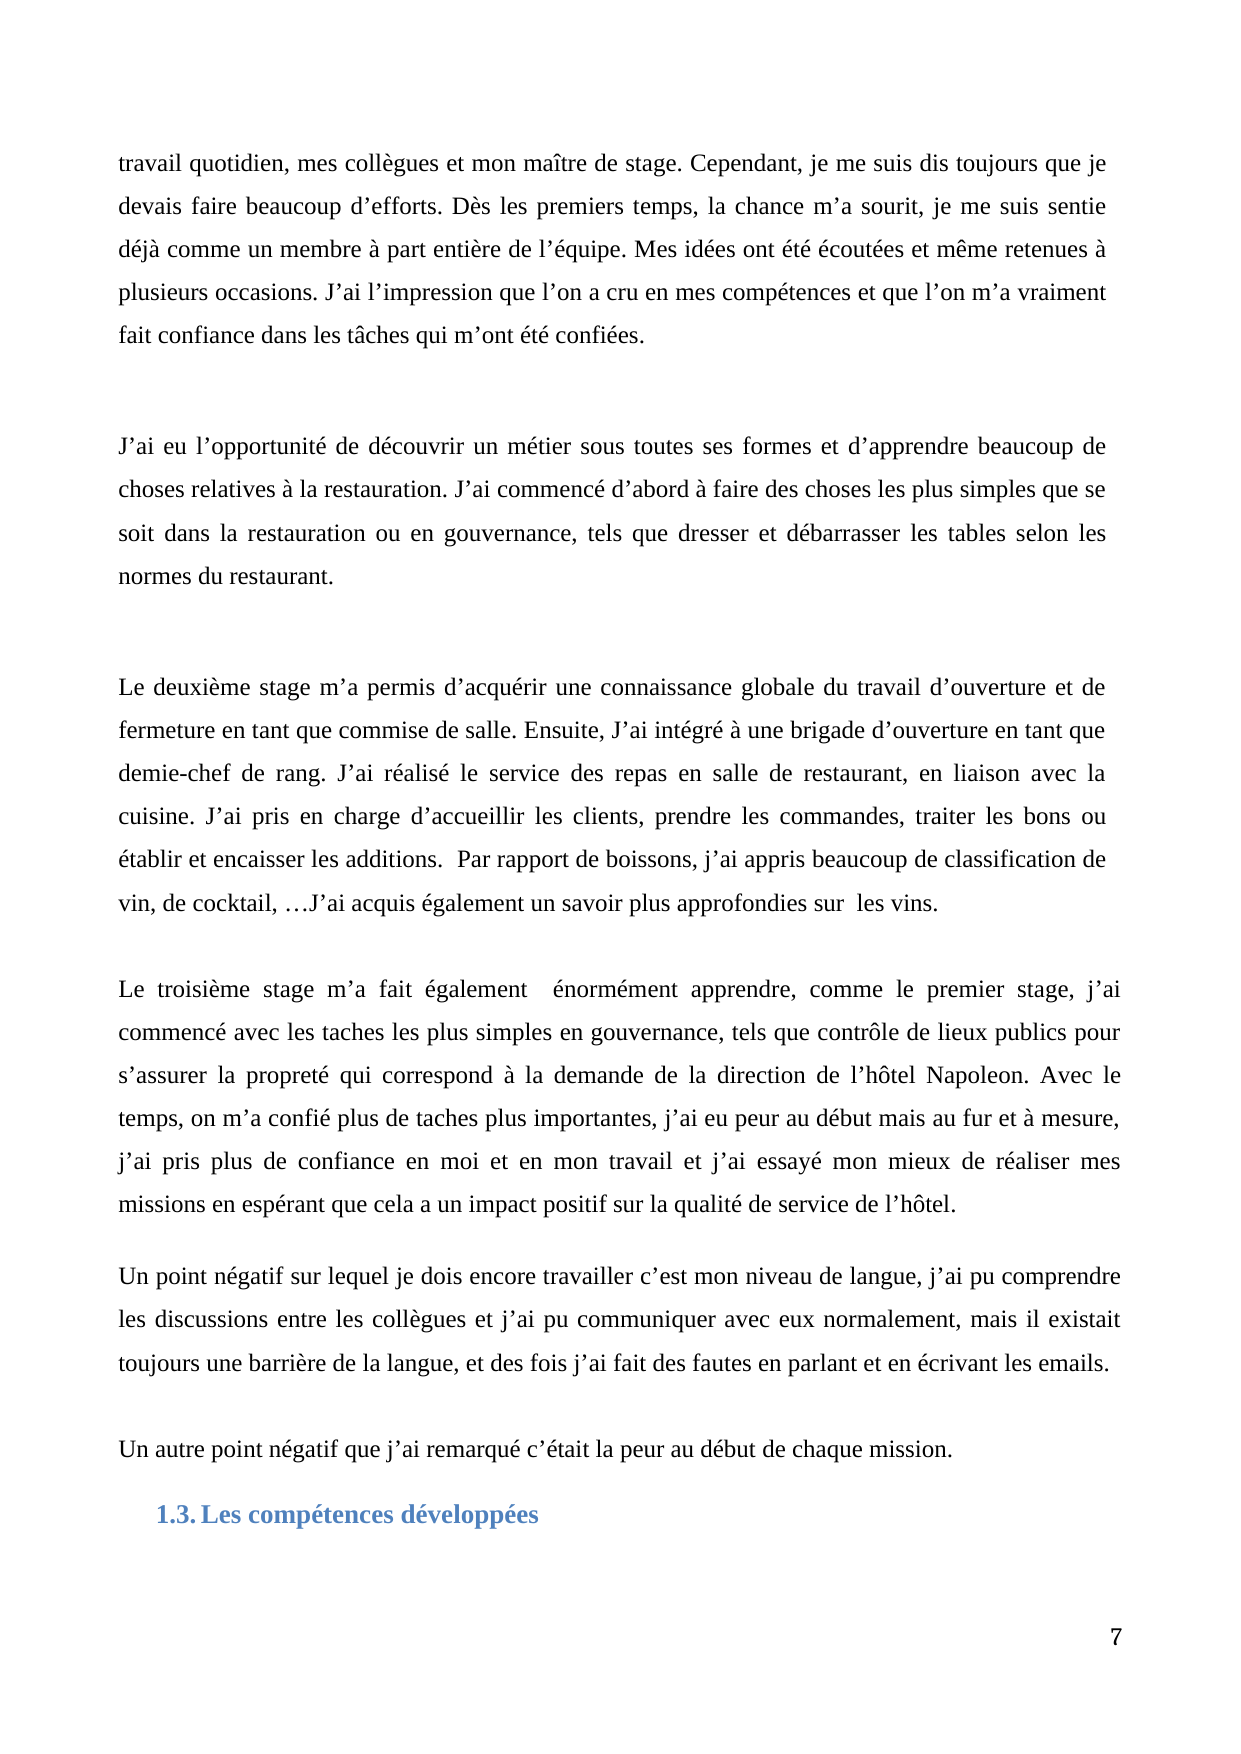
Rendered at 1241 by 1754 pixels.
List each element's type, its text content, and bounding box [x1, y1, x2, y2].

text Le troisième stage m’a fait également énormément apprendre, comme le premier stage, j’ai commencé avec les taches les plus simples en gouvernance, tels que contrôle de lieux publics pour s’assurer la propreté qui correspond à la demande de la direction de l’hôtel Napoleon. Avec le temps, on m’a confié plus de taches plus importantes, j’ai eu peur au début mais au fur et à mesure, j’ai pris plus de confiance en moi et en mon travail et j’ai essayé mon mieux de réaliser mes missions en espérant que cela a un impact positif sur la qualité de service de l’hôtel. [118, 974, 1122, 1218]
text J’ai eu l’opportunité de découvrir un métier sous toutes ses formes et d’apprendre beaucoup de choses relatives à la restauration. J’ai commencé d’abord à faire des choses les plus simples que se soit dans la restauration ou en gouvernance, tels que dresser et débarrasser les tables selon les normes du restaurant. [118, 431, 1107, 589]
text Le deuxième stage m’a permis d’acquérir une connaissance globale du travail d’ouverture et de fermeture en tant que commise de salle. Ensuite, J’ai intégré à une brigade d’ouverture en tant que demie-chef de rang. J’ai réalisé le service des repas en salle de restaurant, en liaison avec la cuisine. J’ai pris en charge d’accueillir les clients, prendre les commandes, traiter les bons ou établir et encaisser les additions. Par rapport de boissons, j’ai appris beaucoup de classification de vin, de cocktail, …J’ai acquis également un savoir plus approfondies sur les vins. [118, 672, 1107, 916]
text Un autre point négatif que j’ai remarqué c’était la peur au début de chaque mission. [118, 1434, 1122, 1463]
text Un point négatif sur lequel je dois encore travailler c’est mon niveau de langue, j’ai pu comprendre les discussions entre les collègues et j’ai pu communiquer avec eux normalement, mais il existait toujours une barrière de la langue, et des fois j’ai fait des fautes en parlant et en écrivant les emails. [118, 1261, 1122, 1376]
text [118, 148, 1107, 349]
subtitle Les compétences développées [156, 1498, 1122, 1529]
